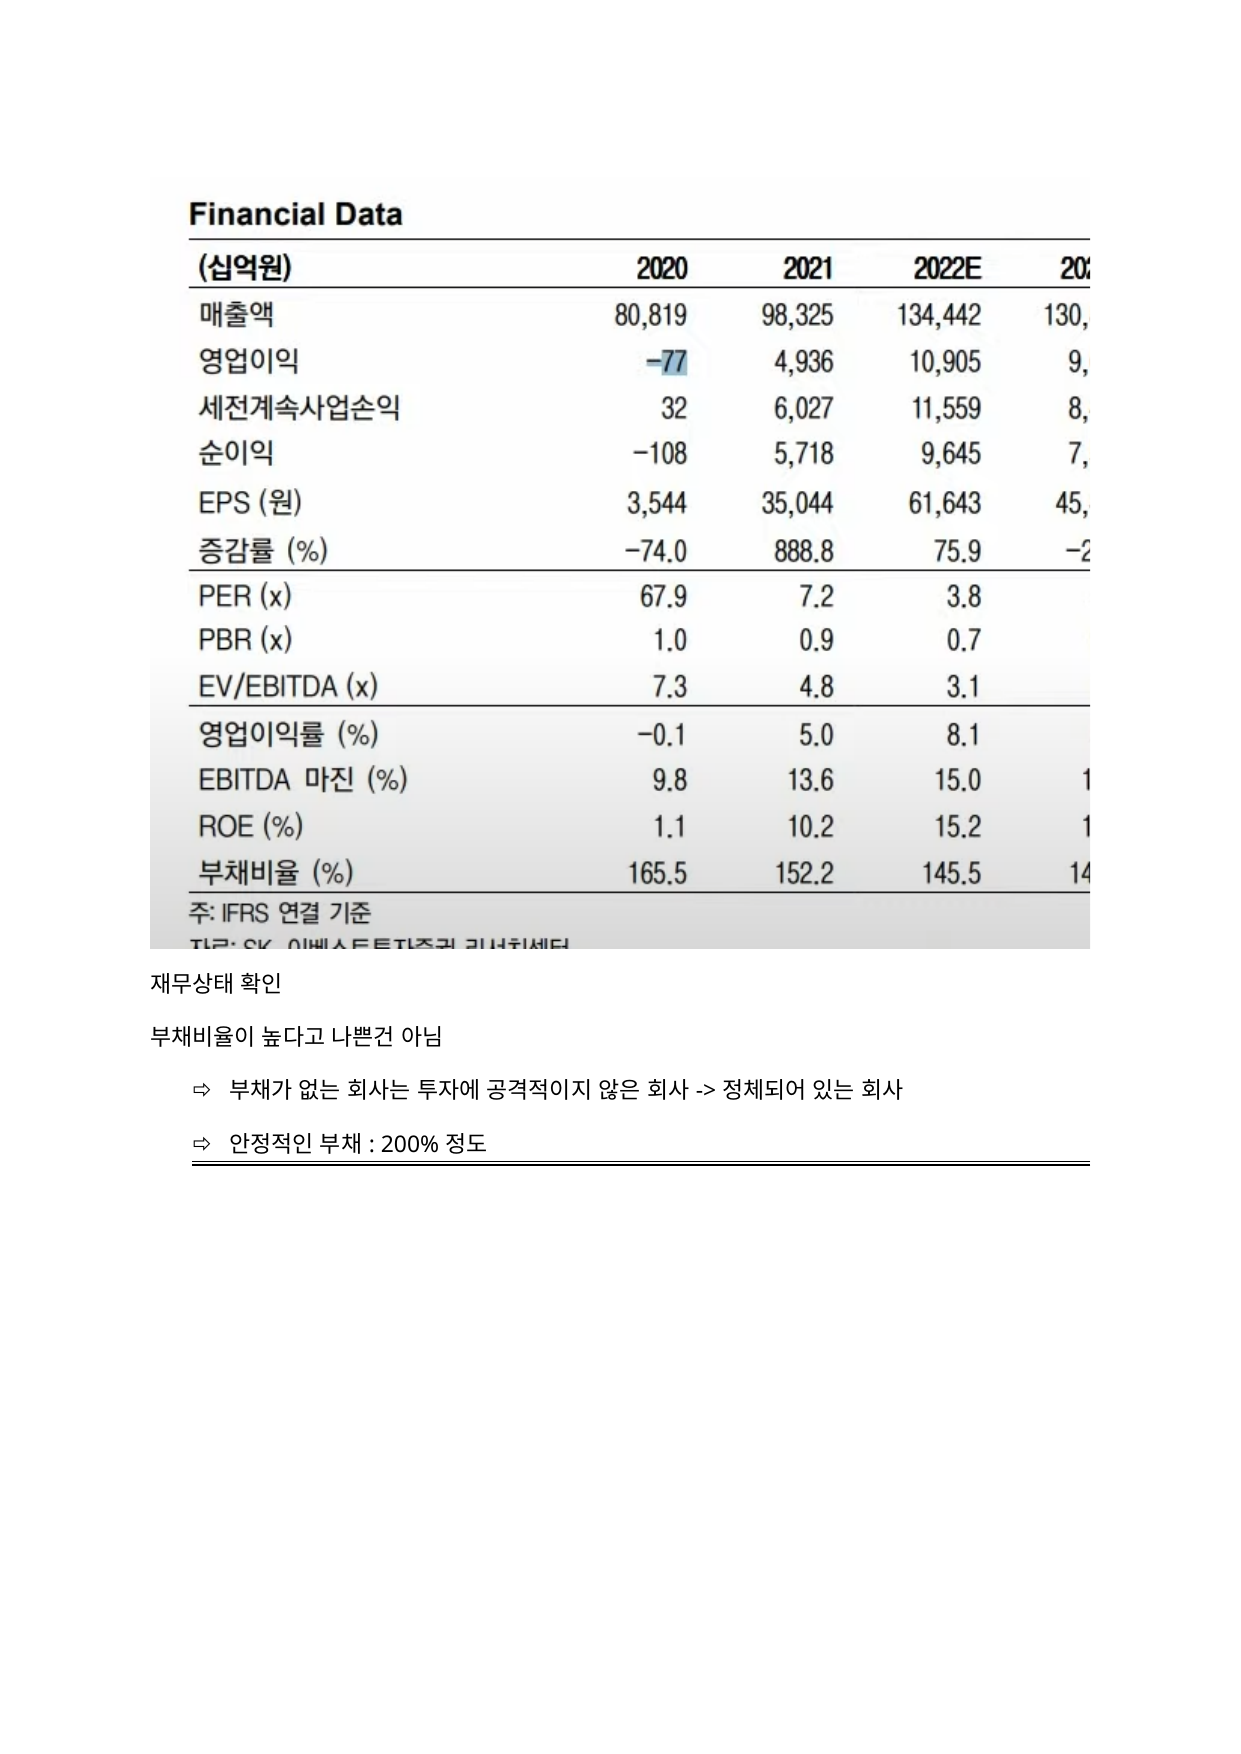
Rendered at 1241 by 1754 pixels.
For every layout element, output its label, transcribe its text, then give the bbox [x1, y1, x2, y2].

list 안정적인 부채 : 200% 정도 [192, 1126, 1090, 1161]
text 부채비율이 높다고 나쁜건 아님 [150, 1019, 1090, 1052]
list 부채가 없는 회사는 투자에 공격적이지 않은 회사 -> 정체되어 있는 회사 [192, 1072, 1090, 1106]
picture [150, 177, 1091, 949]
text 재무상태 확인 [150, 966, 1090, 999]
